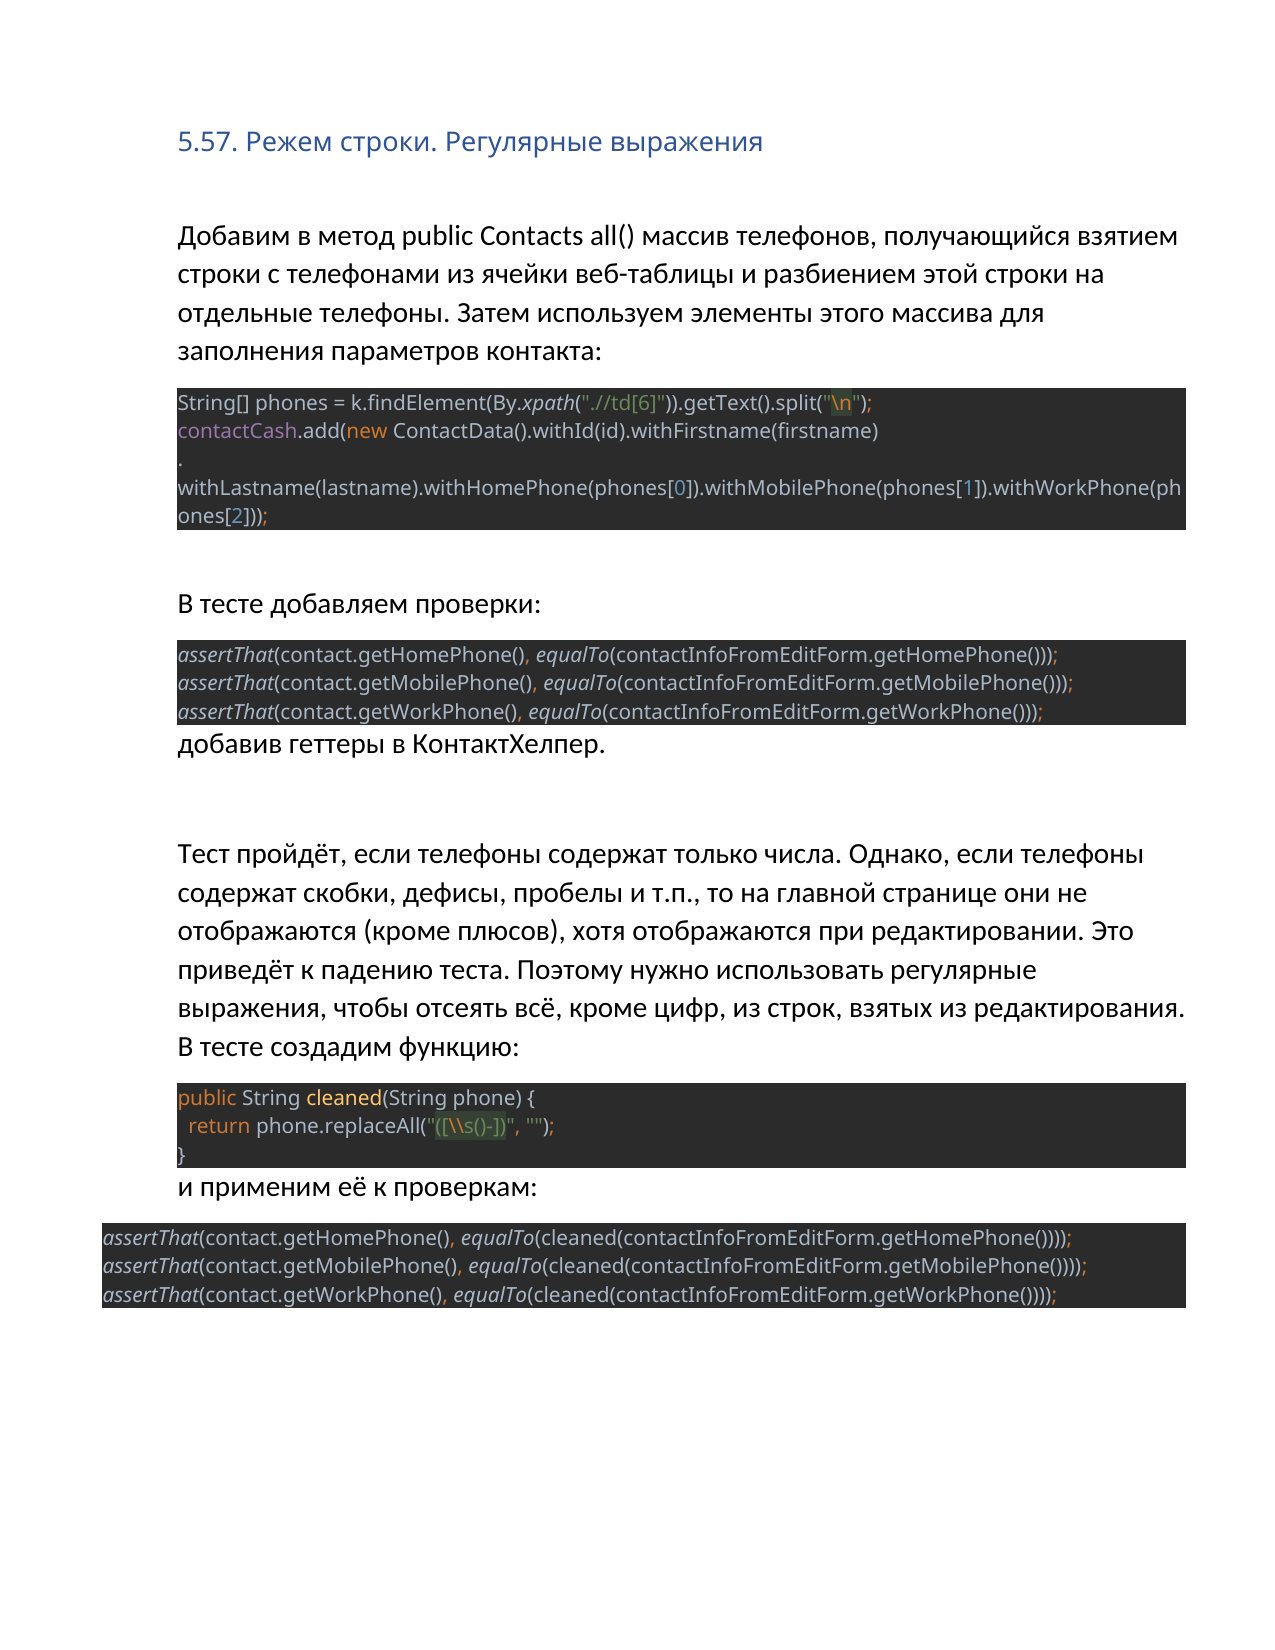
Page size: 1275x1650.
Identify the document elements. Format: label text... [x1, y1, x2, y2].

text Добавим в метод public Contacts all() массив телефонов, получающийся взятием строки с телефонами из ячейки веб-таблицы и разбиением этой строки на отдельные телефоны. Затем используем элементы этого массива для заполнения параметров контакта: [177, 217, 1186, 368]
text String[] phones = k.findElement(By.xpath(".//td[6]")).getText().split("\n"); contactCash.add(new ContactData().withId(id).withFirstname(firstname) .withLastname(lastname).withHomePhone(phones[0]).withMobilePhone(phones[1]).withWorkPhone(phones[2])); [177, 388, 1186, 530]
text добавив геттеры в КонтактХелпер. [177, 725, 1186, 761]
text В тесте добавляем проверки: [177, 585, 1186, 621]
subtitle 5.57. Режем строки. Регулярные выражения [177, 122, 1186, 159]
text и применим её к проверкам: [177, 1168, 1186, 1204]
text assertThat(contact.getHomePhone(), equalTo(contactInfoFromEditForm.getHomePhone())); assertThat(contact.getMobilePhone(), equalTo(contactInfoFromEditForm.getMobilePhone())); assertThat(contact.getWorkPhone(), equalTo(contactInfoFromEditForm.getWorkPhone())); [177, 640, 1186, 725]
text public String cleaned(String phone) { return phone.replaceAll("([\\s()-])", ""); } [177, 1083, 1186, 1168]
text Тест пройдёт, если телефоны содержат только числа. Однако, если телефоны содержат скобки, дефисы, пробелы и т.п., то на главной странице они не отображаются (кроме плюсов), хотя отображаются при редактировании. Это приведёт к падению теста. Поэтому нужно использовать регулярные выражения, чтобы отсеять всё, кроме цифр, из строк, взятых из редактирования. В тесте создадим функцию: [177, 836, 1186, 1063]
text assertThat(contact.getHomePhone(), equalTo(cleaned(contactInfoFromEditForm.getHomePhone()))); assertThat(contact.getMobilePhone(), equalTo(cleaned(contactInfoFromEditForm.getMobilePhone()))); assertThat(contact.getWorkPhone(), equalTo(cleaned(contactInfoFromEditForm.getWorkPhone()))); [102, 1223, 1186, 1308]
